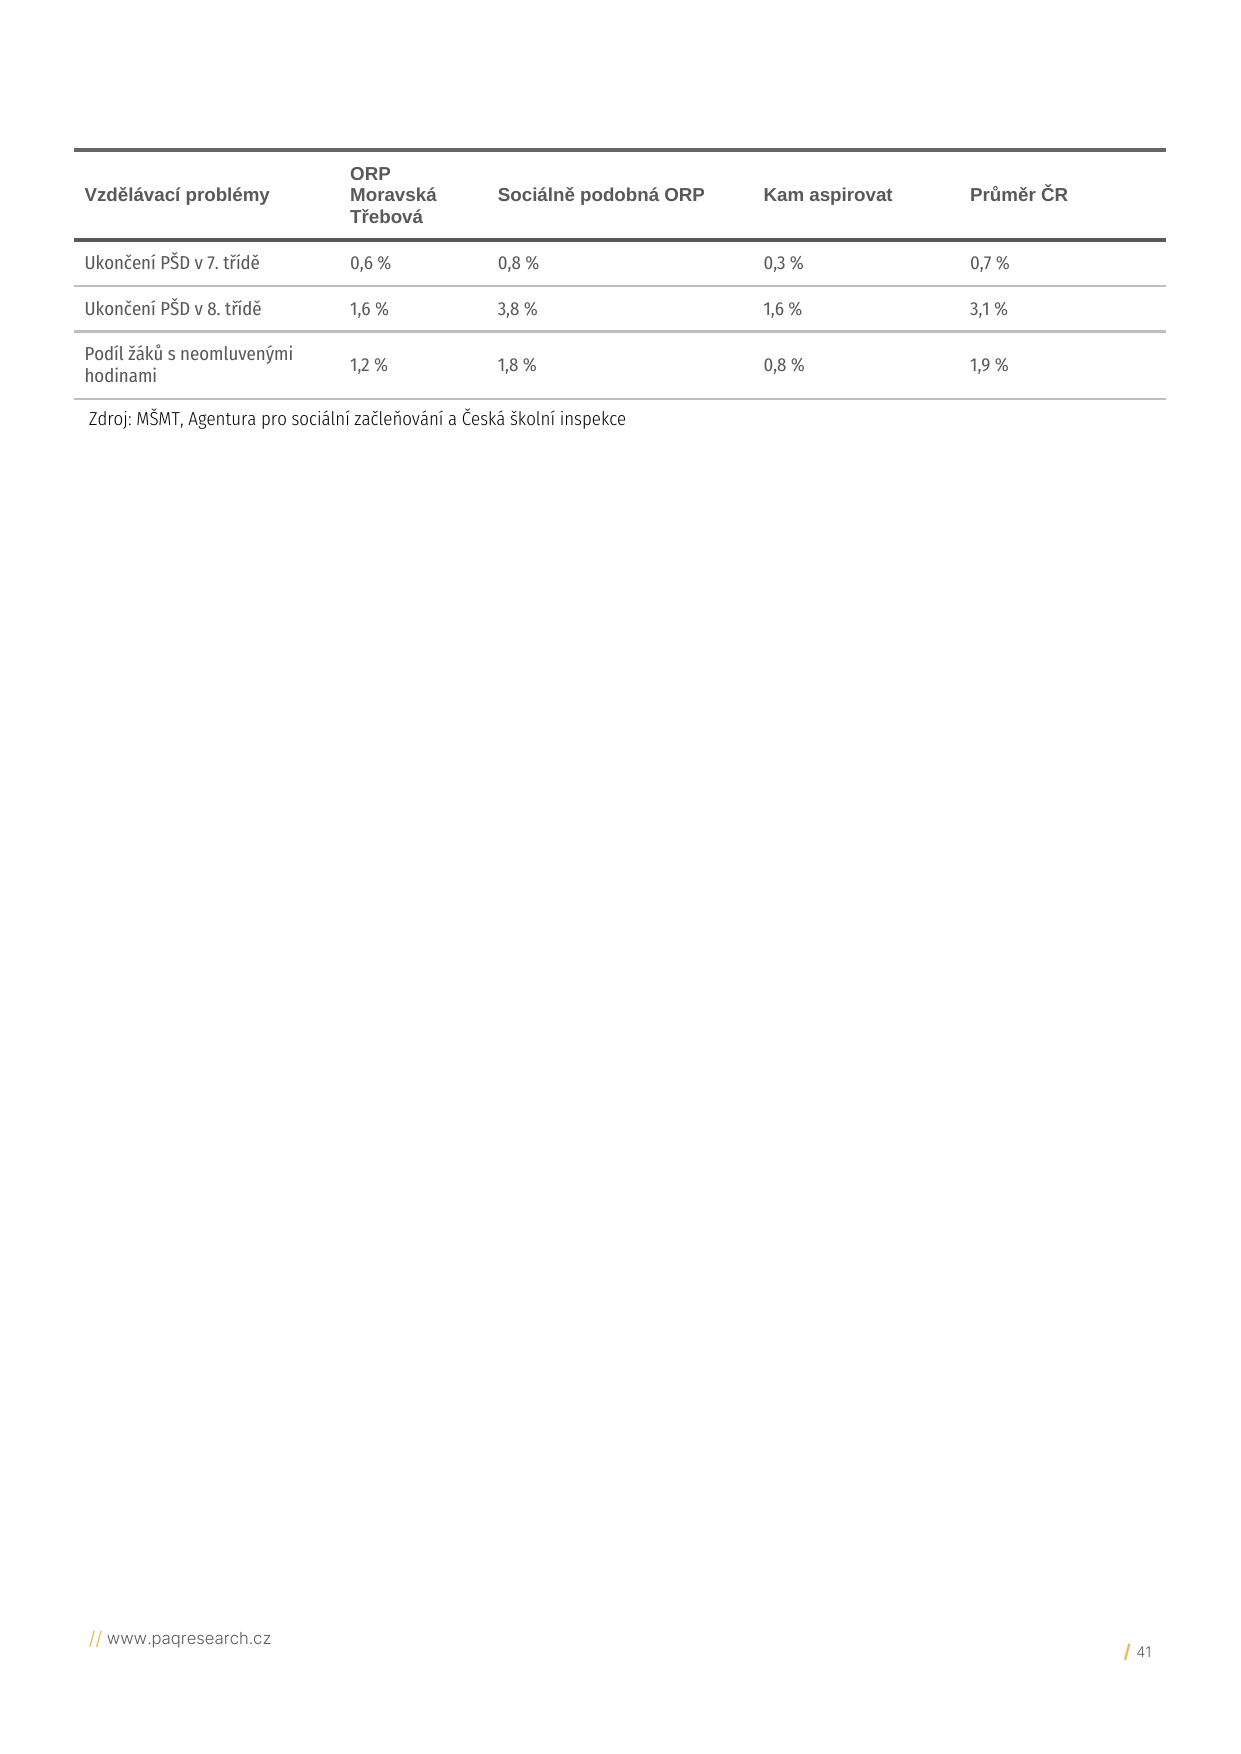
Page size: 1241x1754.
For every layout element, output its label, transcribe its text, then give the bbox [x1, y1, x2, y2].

table_header Kam aspirovat [753, 152, 959, 237]
table_cell Podíl žáků s neomluvenými hodinami [74, 333, 339, 398]
table_header Sociálně podobná ORP [487, 152, 753, 237]
table_header Vzdělávací problémy [74, 152, 339, 237]
table_cell 1,6 % [340, 287, 487, 330]
table_cell 0,7 % [960, 242, 1166, 285]
table_cell 1,2 % [340, 333, 487, 398]
table_header Průměr ČR [960, 152, 1166, 237]
table_cell 1,6 % [753, 287, 959, 330]
table_cell 0,3 % [753, 242, 959, 285]
table_cell 3,8 % [487, 287, 753, 330]
text Zdroj: MŠMT, Agentura pro sociální začleňování a Česká školní inspekce [89, 400, 1152, 431]
table_cell 3,1 % [960, 287, 1166, 330]
table_cell Ukončení PŠD v 8. třídě [74, 287, 339, 330]
table_cell 0,8 % [487, 242, 753, 285]
table_header ORP Moravská Třebová [340, 152, 487, 237]
table_cell 1,8 % [487, 333, 753, 398]
table_cell 0,8 % [753, 333, 959, 398]
table_cell 0,6 % [340, 242, 487, 285]
table_cell 1,9 % [960, 333, 1166, 398]
table_cell Ukončení PŠD v 7. třídě [74, 242, 339, 285]
